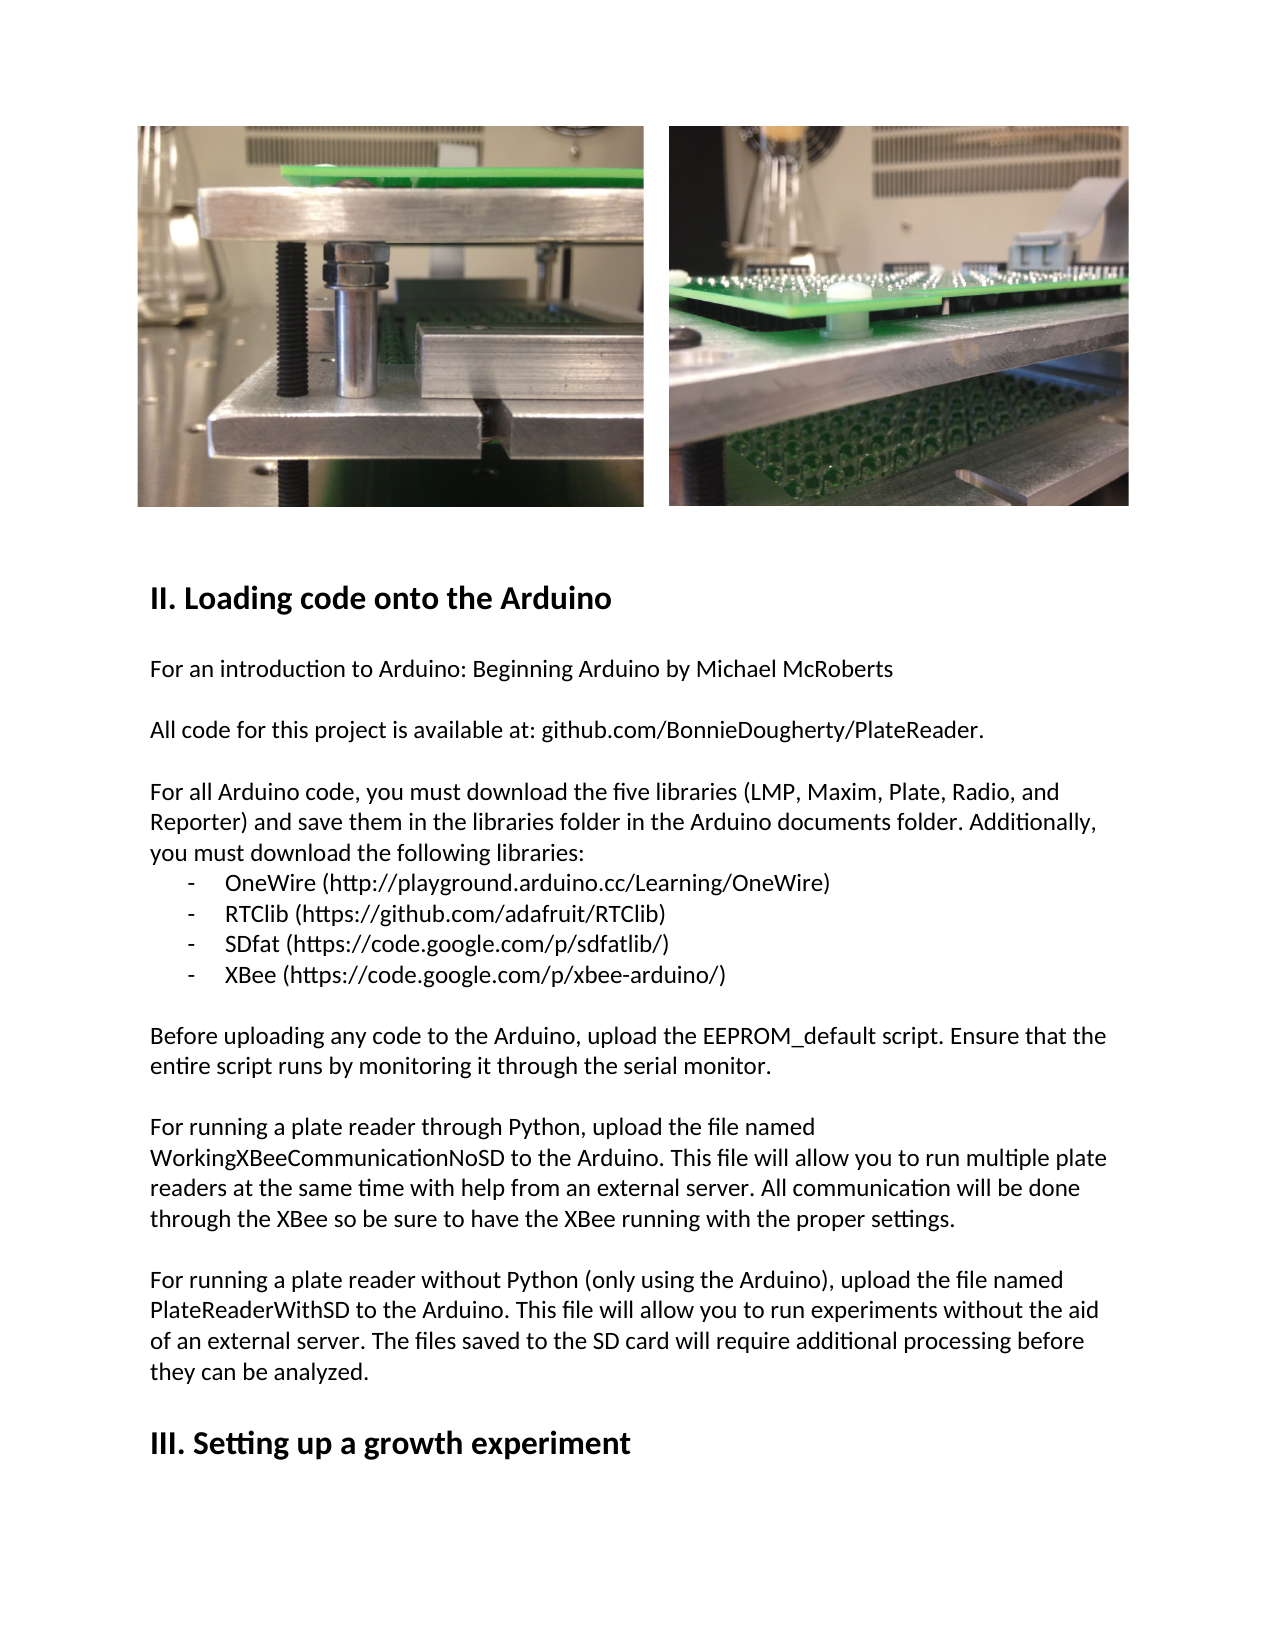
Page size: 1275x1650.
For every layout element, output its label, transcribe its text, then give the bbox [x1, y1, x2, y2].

text All code for this project is available at: github.com/BonnieDougherty/PlateReader. [150, 715, 1125, 745]
list SDfat (https://code.google.com/p/sdfatlib/) [187, 928, 1125, 959]
text For running a plate reader without Python (only using the Arduino), upload the file named PlateReaderWithSD to the Arduino. This file will allow you to run experiments without the aid of an external server. The files saved to the SD card will require additional processing before they can be analyzed. [150, 1264, 1125, 1386]
text III. Setting up a growth experiment [150, 1422, 1125, 1462]
list RTClib (https://github.com/adafruit/RTClib) [187, 898, 1125, 928]
text Before uploading any code to the Arduino, upload the EEPROM_default script. Ensure that the entire script runs by monitoring it through the serial monitor. [150, 1020, 1125, 1081]
list OneWire (http://playground.arduino.cc/Learning/OneWire) [187, 867, 1125, 898]
text For running a plate reader through Python, upload the file named WorkingXBeeCommunicationNoSD to the Arduino. This file will allow you to run multiple plate readers at the same time with help from an external server. All communication will be done through the XBee so be sure to have the XBee running with the proper settings. [150, 1111, 1125, 1233]
picture [137, 126, 644, 507]
list XBee (https://code.google.com/p/xbee-arduino/) [187, 959, 1125, 989]
text For an introduction to Arduino: Beginning Arduino by Michael McRoberts [150, 654, 1125, 684]
picture [669, 126, 1129, 506]
text For all Arduino code, you must download the five libraries (LMP, Maxim, Plate, Radio, and Reporter) and save them in the libraries folder in the Arduino documents folder. Additionally, you must download the following libraries: [150, 776, 1125, 867]
text II. Loading code onto the Arduino [150, 577, 1125, 618]
